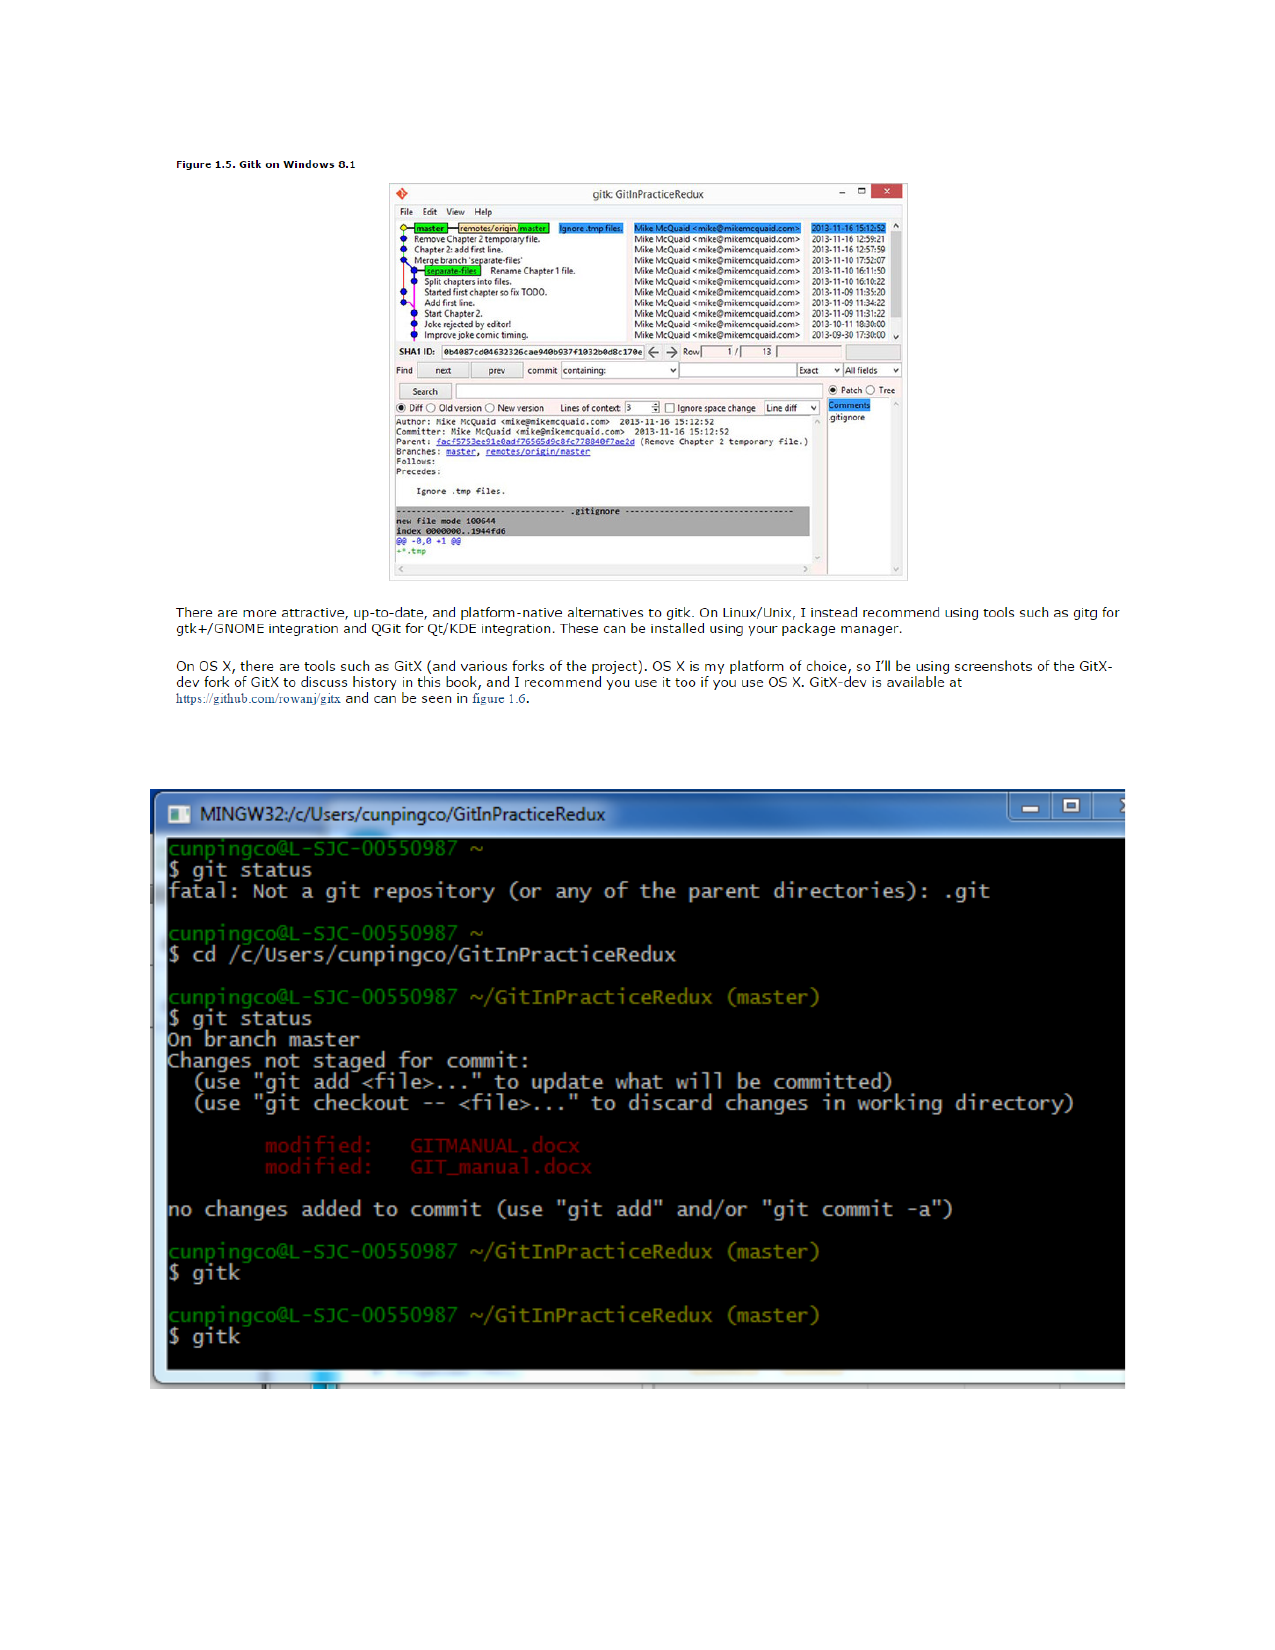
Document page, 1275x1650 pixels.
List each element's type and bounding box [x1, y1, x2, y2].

picture [150, 789, 1125, 1389]
picture [150, 150, 1125, 712]
